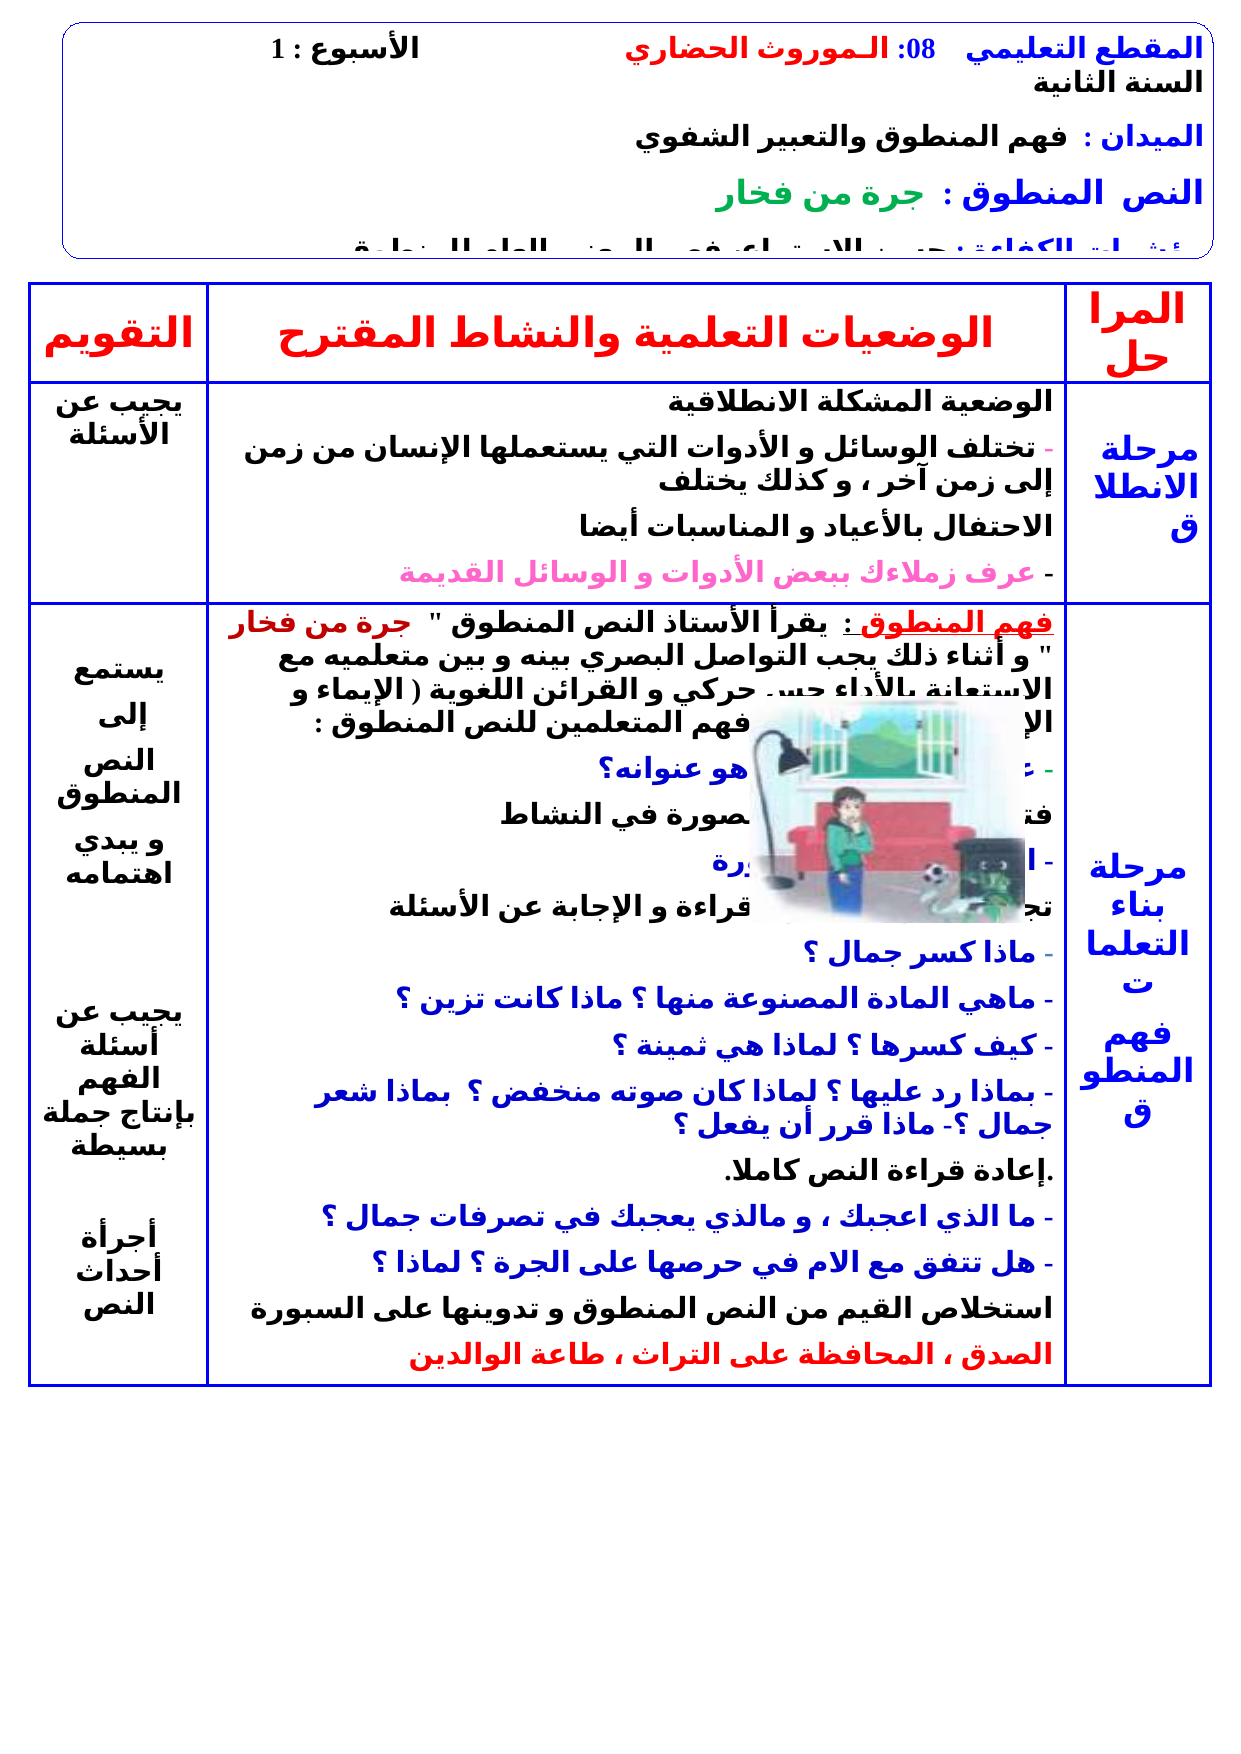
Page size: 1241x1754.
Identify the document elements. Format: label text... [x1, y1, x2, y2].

table_cell يجيب عن الأسئلة [31, 384, 206, 602]
table_header المراحل [1067, 285, 1209, 381]
table_header التقويم [31, 285, 206, 381]
table_cell الوضعیة المشكلة الانطلاقیة - تختلف الوسائل و الأدوات التي یستعملھا الإنسان من زمن إلى زمن آخر ، و كذلك یختلف الاحتفال بالأعیاد و المناسبات أیضا - عرف زملاءك ببعض الأدوات و الوسائل القدیمة [209, 384, 1064, 602]
table_cell مرحلة الانطلاق [1067, 384, 1209, 602]
table_header الوضعيات التعلمية والنشاط المقترح [209, 285, 1064, 381]
table_cell يستمع إلى النص المنطوق و يبدي اهتمامه يجيب عن أسئلة الفهم بإنتاج جملة بسيطة أجرأة أحداث النص [31, 605, 206, 1383]
table_cell مرحلة بناء التعلمات فهم المنطوق [1067, 605, 1209, 1383]
table_cell فهم المنطوق : يقرأ الأستاذ النص المنطوق " جرة من فخار " و أثناء ذلك يجب التواصل البصري بينه و بين متعلميه مع الاستعانة بالأداء حس حركي و القرائن اللغوية ( الإيماء و الإيحاء ) ... اختبار مدى فهم المتعلمين للنص المنطوق : - عم یتحدث النص ؟ ما ھو عنوانه؟ فتح الكتب ومشاھدة الصورة في النشاط - اذكر ما تراه في الصورة تجزئة النص المنطوق قراءة و الإجابة عن الأسئلة - ماذا كسر جمال ؟ - ماھي المادة المصنوعة منھا ؟ ماذا كانت تزین ؟ - كیف كسرھا ؟ لماذا ھي ثمینة ؟ - بماذا رد علیھا ؟ لماذا كان صوته منخفض ؟ بماذا شعر جمال ؟- ماذا قرر أن یفعل ؟ .إعادة قراءة النص كاملا. - ما الذي اعجبك ، و مالذي یعجبك في تصرفات جمال ؟ - ھل تتفق مع الام في حرصھا على الجرة ؟ لماذا ؟ استخلاص القیم من النص المنطوق و تدوینھا على السبورة الصدق ، المحافظة على التراث ، طاعة الوالدین [209, 605, 1064, 1383]
picture [749, 696, 1025, 923]
